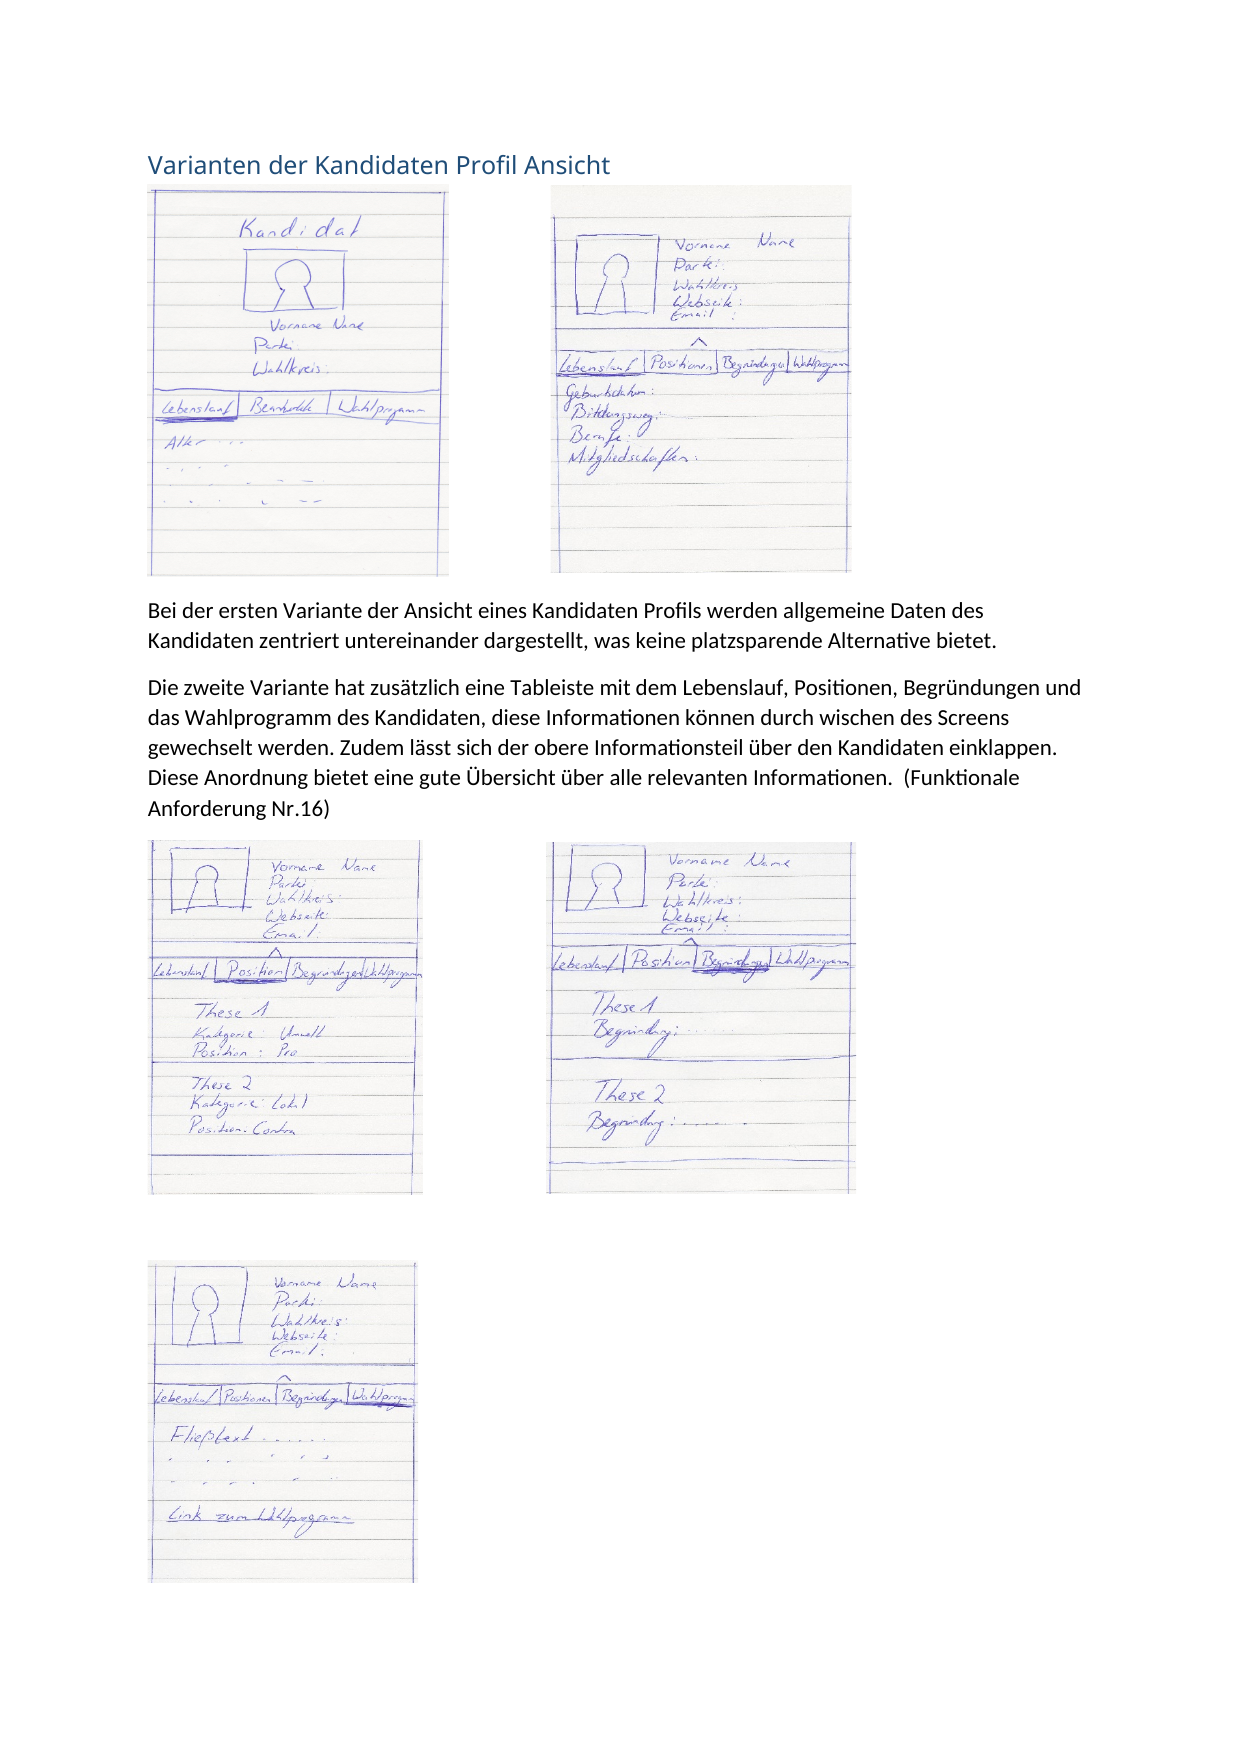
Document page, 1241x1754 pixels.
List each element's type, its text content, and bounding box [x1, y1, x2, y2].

picture [147, 184, 449, 577]
picture [147, 1260, 419, 1583]
picture [546, 842, 857, 1194]
text Die zweite Variante hat zusätzlich eine Tableiste mit dem Lebenslauf, Positionen, Begründungen und das Wahlprogramm des Kandidaten, diese Informationen können durch wischen des Screens gewechselt werden. Zudem lässt sich der obere Informationsteil über den Kandidaten einklappen. Diese Anordnung bietet eine gute Übersicht über alle relevanten Informationen. (Funktionale Anforderung Nr.16) [148, 673, 1093, 822]
picture [147, 840, 423, 1195]
picture [550, 185, 852, 573]
subtitle Varianten der Kandidaten Profil Ansicht [148, 148, 1093, 182]
text Bei der ersten Variante der Ansicht eines Kandidaten Profils werden allgemeine Daten des Kandidaten zentriert untereinander dargestellt, was keine platzsparende Alternative bietet. [148, 596, 1093, 654]
